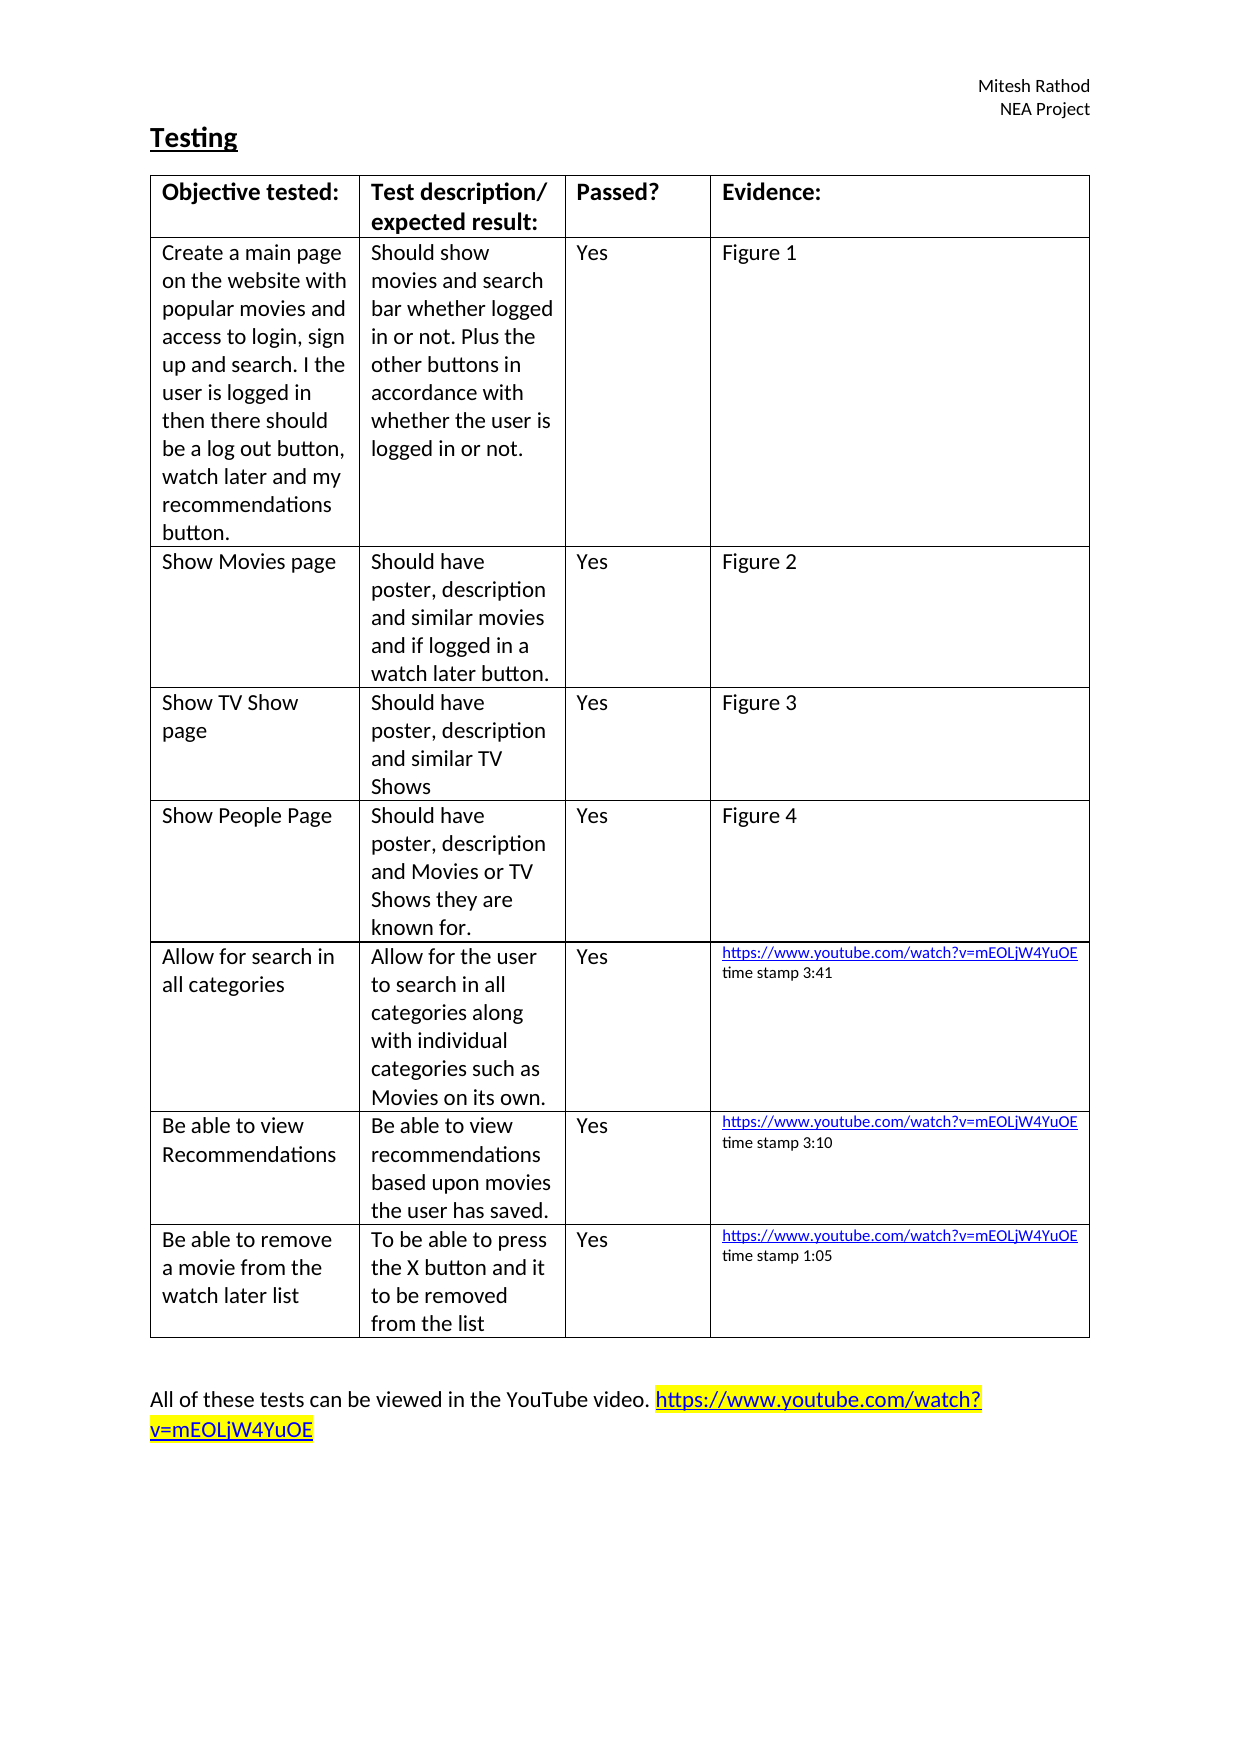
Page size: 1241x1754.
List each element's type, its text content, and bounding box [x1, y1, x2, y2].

table_cell Figure 1 [711, 238, 1089, 546]
table_cell Yes [566, 1112, 710, 1224]
table_cell Figure 3 [711, 688, 1089, 800]
table_cell Allow for the user to search in all categories along with individual categories such as Movies on its own. [360, 943, 565, 1111]
table_cell Figure 4 [711, 801, 1089, 941]
table_cell Should show movies and search bar whether logged in or not. Plus the other buttons in accordance with whether the user is logged in or not. [360, 238, 565, 546]
table_cell Show Movies page [151, 547, 359, 687]
table_cell Show People Page [151, 801, 359, 941]
table_cell Yes [566, 688, 710, 800]
table_cell https://www.youtube.com/watch?v=mEOLjW4YuOE time stamp 3:41 [711, 943, 1089, 1111]
table_cell Yes [566, 801, 710, 941]
table_cell https://www.youtube.com/watch?v=mEOLjW4YuOE time stamp 3:10 [711, 1112, 1089, 1224]
table_cell Should have poster, description and Movies or TV Shows they are known for. [360, 801, 565, 941]
table_cell Yes [566, 547, 710, 687]
table_cell Yes [566, 943, 710, 1111]
table_cell Be able to view Recommendations [151, 1112, 359, 1224]
table_cell Allow for search in all categories [151, 943, 359, 1111]
table_cell Yes [566, 1225, 710, 1337]
table_header Evidence: [711, 176, 1089, 237]
table_cell Be able to remove a movie from the watch later list [151, 1225, 359, 1337]
table_cell To be able to press the X button and it to be removed from the list [360, 1225, 565, 1337]
table_cell Create a main page on the website with popular movies and access to login, sign up and search. I the user is logged in then there should be a log out button, watch later and my recommendations button. [151, 238, 359, 546]
text Testing [150, 119, 1090, 155]
table_header Test description/ expected result: [360, 176, 565, 237]
table_cell Should have poster, description and similar movies and if logged in a watch later button. [360, 547, 565, 687]
text All of these tests can be viewed in the YouTube video. https://www.youtube.com/watch?v=mEOLjW4YuOE [150, 1385, 1090, 1443]
table_header Passed? [566, 176, 710, 237]
table_cell Figure 2 [711, 547, 1089, 687]
table_cell Should have poster, description and similar TV Shows [360, 688, 565, 800]
table_header Objective tested: [151, 176, 359, 237]
table_cell Yes [566, 238, 710, 546]
table_cell Be able to view recommendations based upon movies the user has saved. [360, 1112, 565, 1224]
table_cell Show TV Show page [151, 688, 359, 800]
table_cell https://www.youtube.com/watch?v=mEOLjW4YuOE time stamp 1:05 [711, 1225, 1089, 1337]
